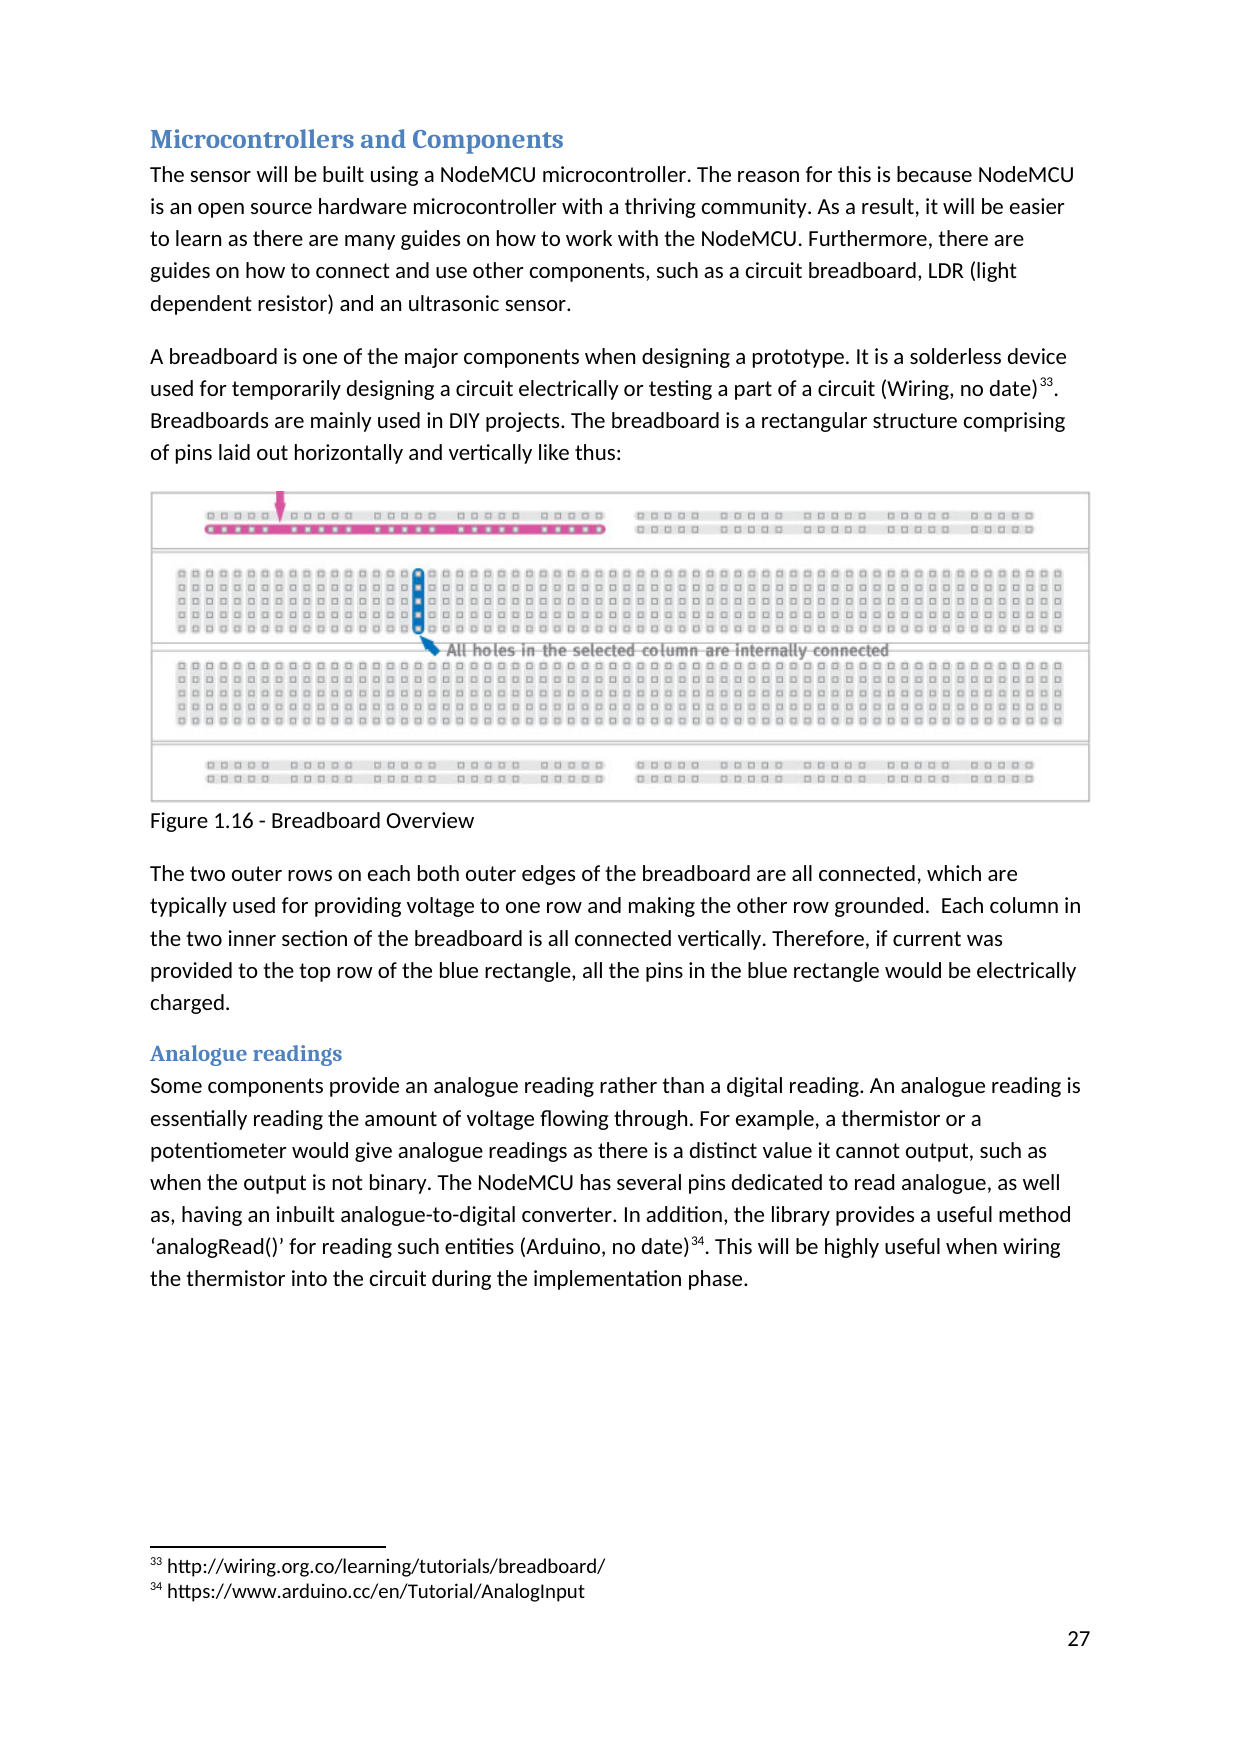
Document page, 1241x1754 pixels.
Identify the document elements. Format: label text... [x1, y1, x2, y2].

text The sensor will be built using a NodeMCU microcontroller. The reason for this is because NodeMCU is an open source hardware microcontroller with a thriving community. As a result, it will be easier to learn as there are many guides on how to work with the NodeMCU. Furthermore, there are guides on how to connect and use other components, such as a circuit breadboard, LDR (light dependent resistor) and an ultrasonic sensor. [150, 160, 1090, 317]
text Some components provide an analogue reading rather than a digital reading. An analogue reading is essentially reading the amount of voltage flowing through. For example, a thermistor or a potentiometer would give analogue readings as there is a distinct value it cannot output, such as when the output is not binary. The NodeMCU has several pins dedicated to read analogue, as well as, having an inbuilt analogue-to-digital converter. In addition, the library provides a useful method ‘analogRead()’ for reading such entities (Arduino, no date). This will be highly useful when wiring the thermistor into the circuit during the implementation phase. [150, 1071, 1090, 1293]
picture [150, 491, 1091, 803]
text Figure 1.16 - Breadboard Overview [150, 803, 1090, 834]
text A breadboard is one of the major components when designing a prototype. It is a solderless device used for temporarily designing a circuit electrically or testing a part of a circuit (Wiring, no date). Breadboards are mainly used in DIY projects. The breadboard is a rectangular structure comprising of pins laid out horizontally and vertically like thus: [150, 342, 1090, 466]
text The two outer rows on each both outer edges of the breadboard are all connected, which are typically used for providing voltage to one row and making the other row grounded. Each column in the two inner section of the breadboard is all connected vertically. Therefore, if current was provided to the top row of the blue rectangle, all the pins in the blue rectangle would be electrically charged. [150, 859, 1090, 1016]
subtitle Analogue readings [150, 1041, 1090, 1068]
subtitle Microcontrollers and Components [150, 124, 1090, 155]
